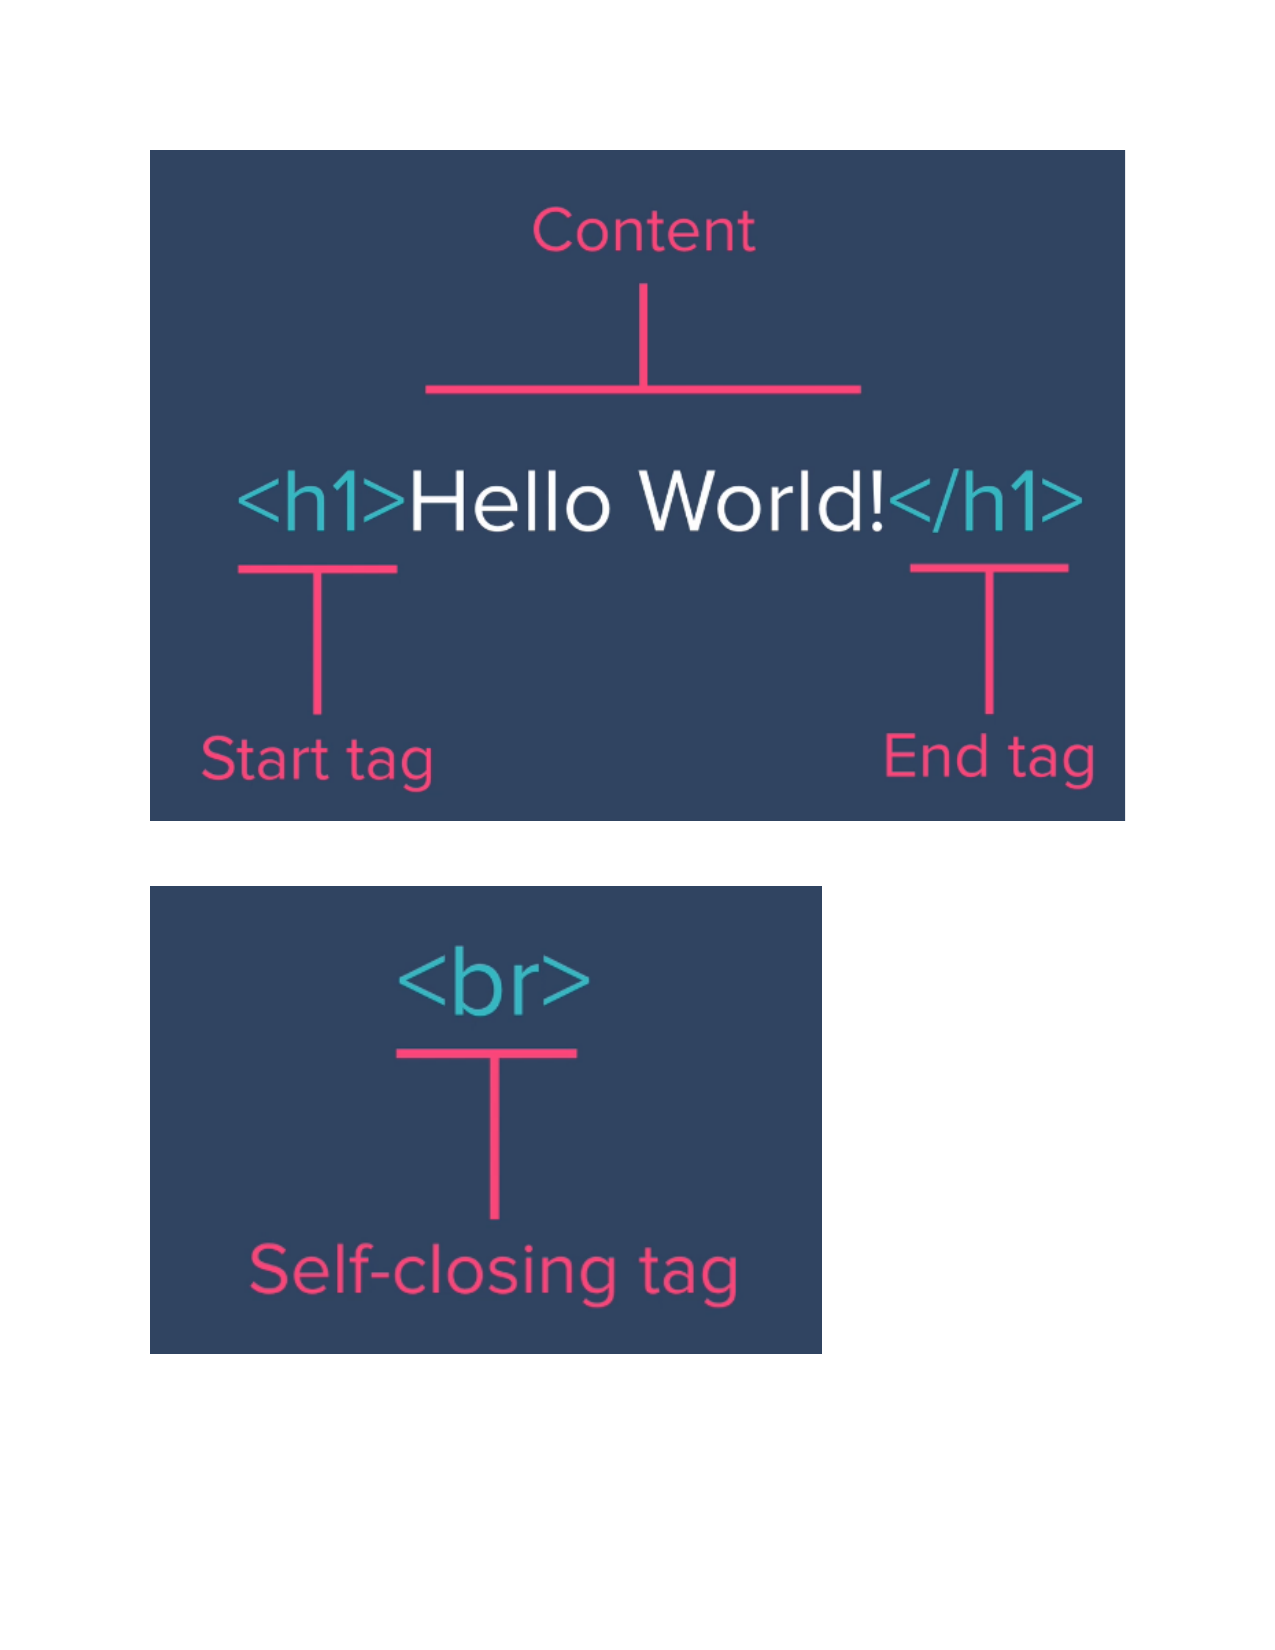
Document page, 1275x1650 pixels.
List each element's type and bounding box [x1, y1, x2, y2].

picture [150, 886, 822, 1354]
picture [150, 150, 1125, 821]
